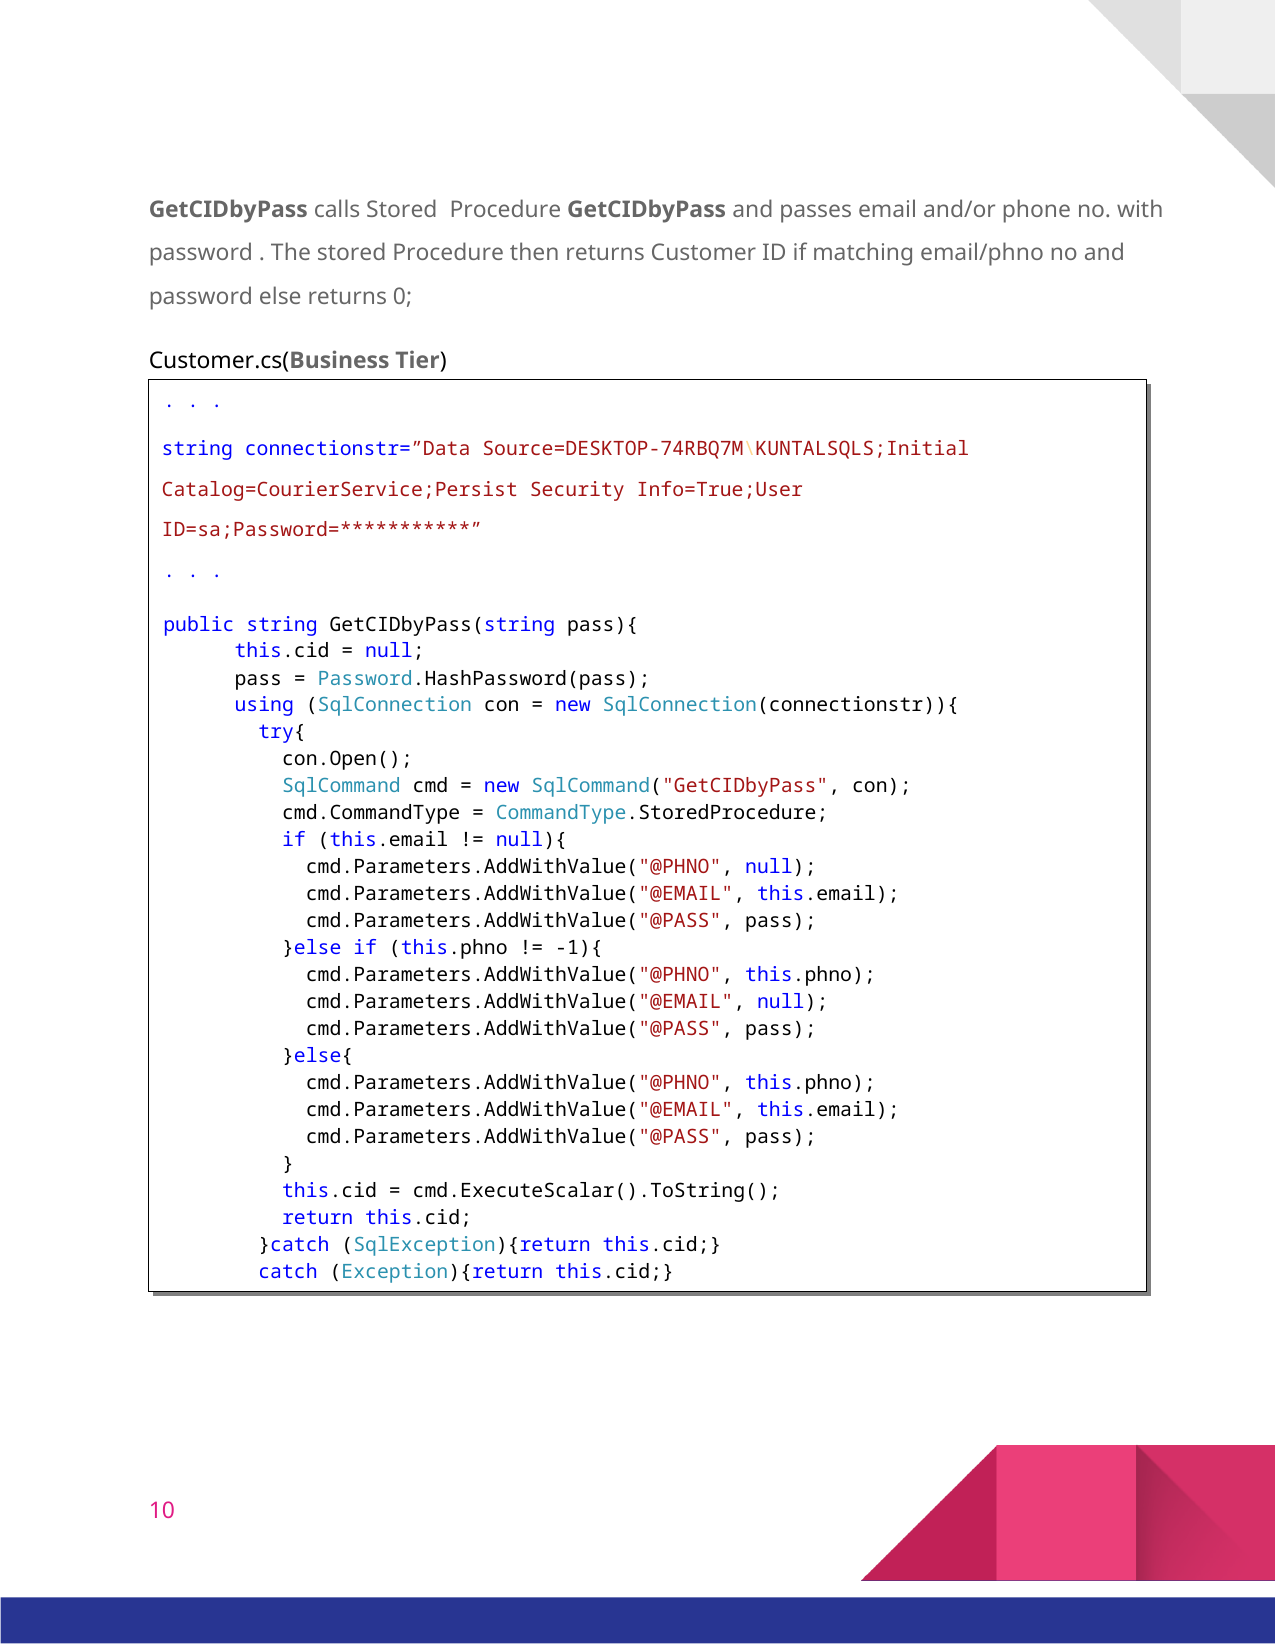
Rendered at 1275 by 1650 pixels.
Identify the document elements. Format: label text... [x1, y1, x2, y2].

picture [1087, 0, 1275, 188]
text Customer.cs(Business Tier) [148, 344, 1200, 375]
text GetCIDbyPass calls Stored Procedure GetCIDbyPass and passes email and/or phone no. with password . The stored Procedure then returns Customer ID if matching email/phno no and password else returns 0; [148, 193, 1200, 311]
picture [861, 1444, 1275, 1581]
